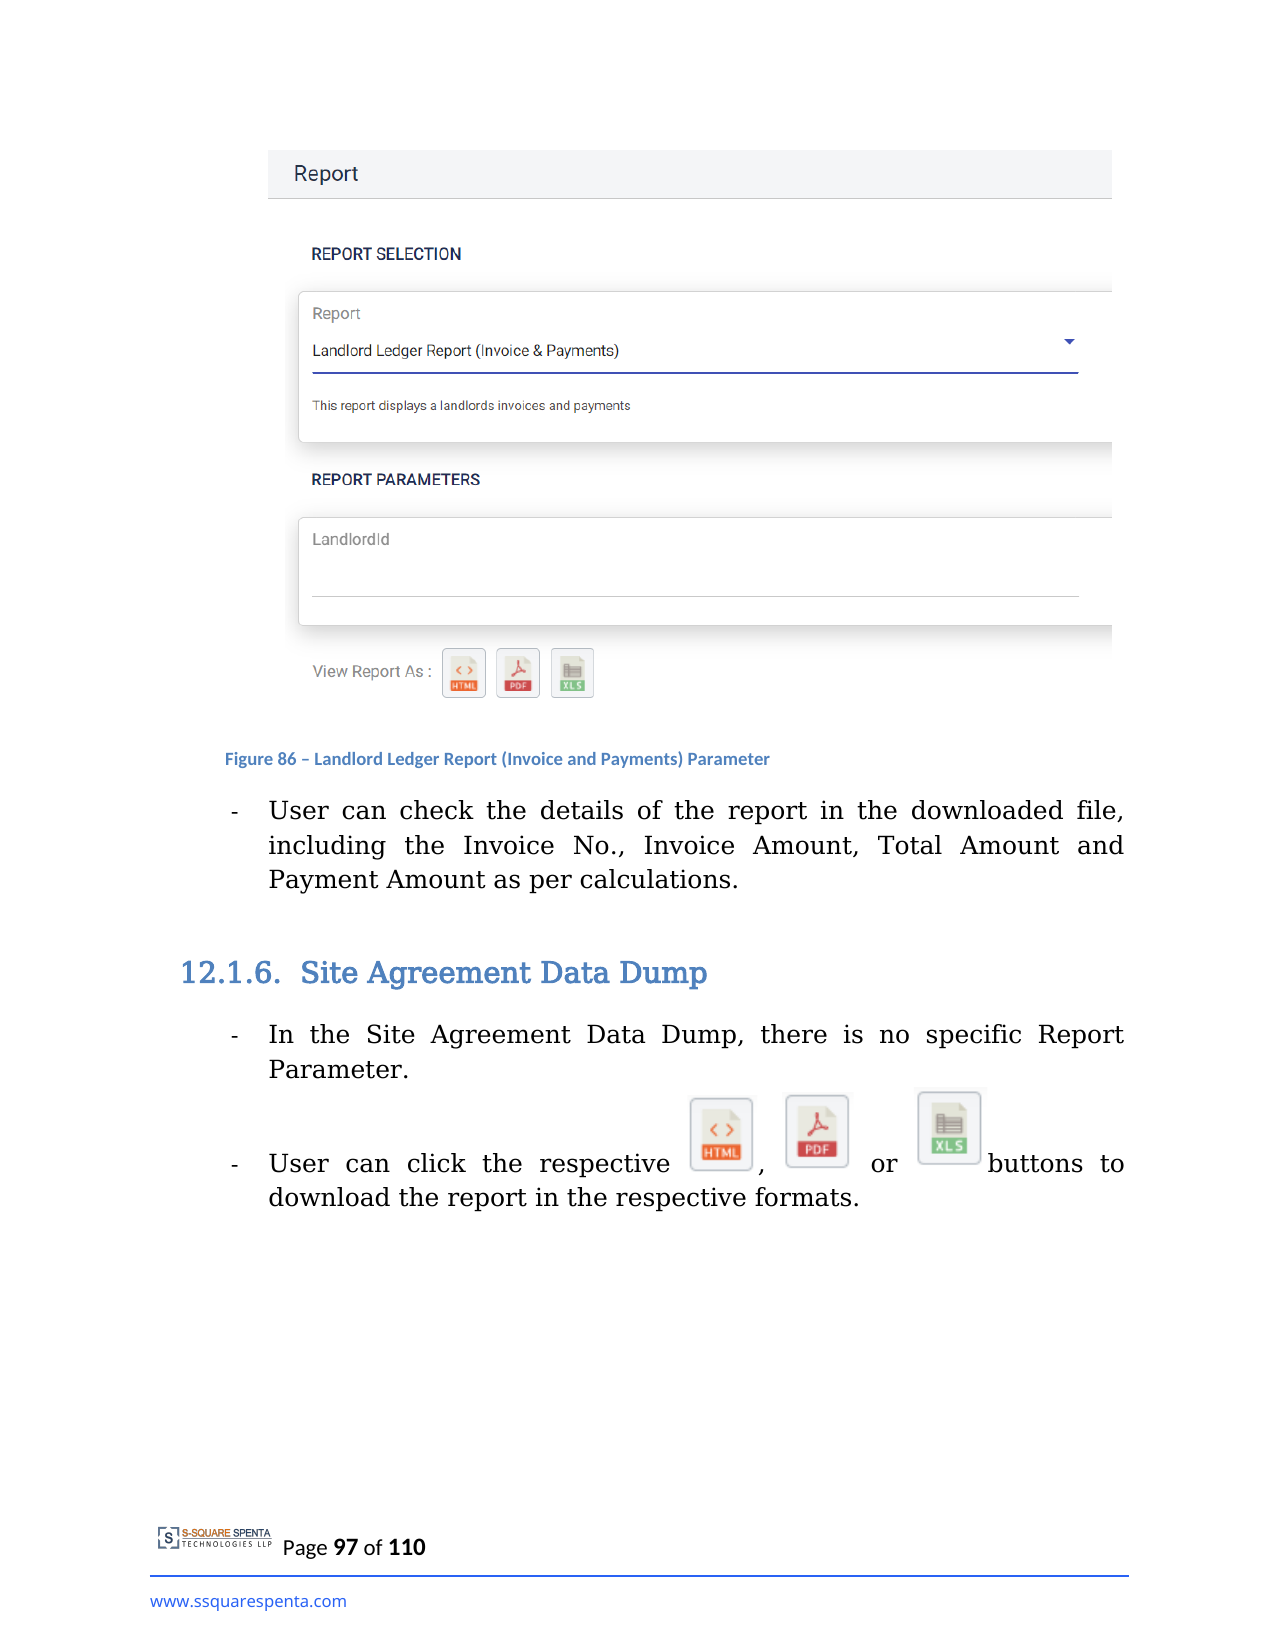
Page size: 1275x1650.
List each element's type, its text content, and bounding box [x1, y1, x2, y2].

list User can click the respective , or buttons to download the report in the respective formats. [231, 1088, 1125, 1212]
picture [913, 1087, 988, 1173]
subtitle 12.1.6. Site Agreement Data Dump [150, 954, 1125, 989]
picture [782, 1092, 854, 1173]
picture [268, 150, 1112, 722]
list In the Site Agreement Data Dump, there is no specific Report Parameter. [231, 1019, 1125, 1083]
list User can check the details of the report in the downloaded file, including the Invoice No., Invoice Amount, Total Amount and Payment Amount as per calculations. [231, 795, 1125, 894]
picture [687, 1095, 758, 1173]
picture [150, 1520, 283, 1556]
